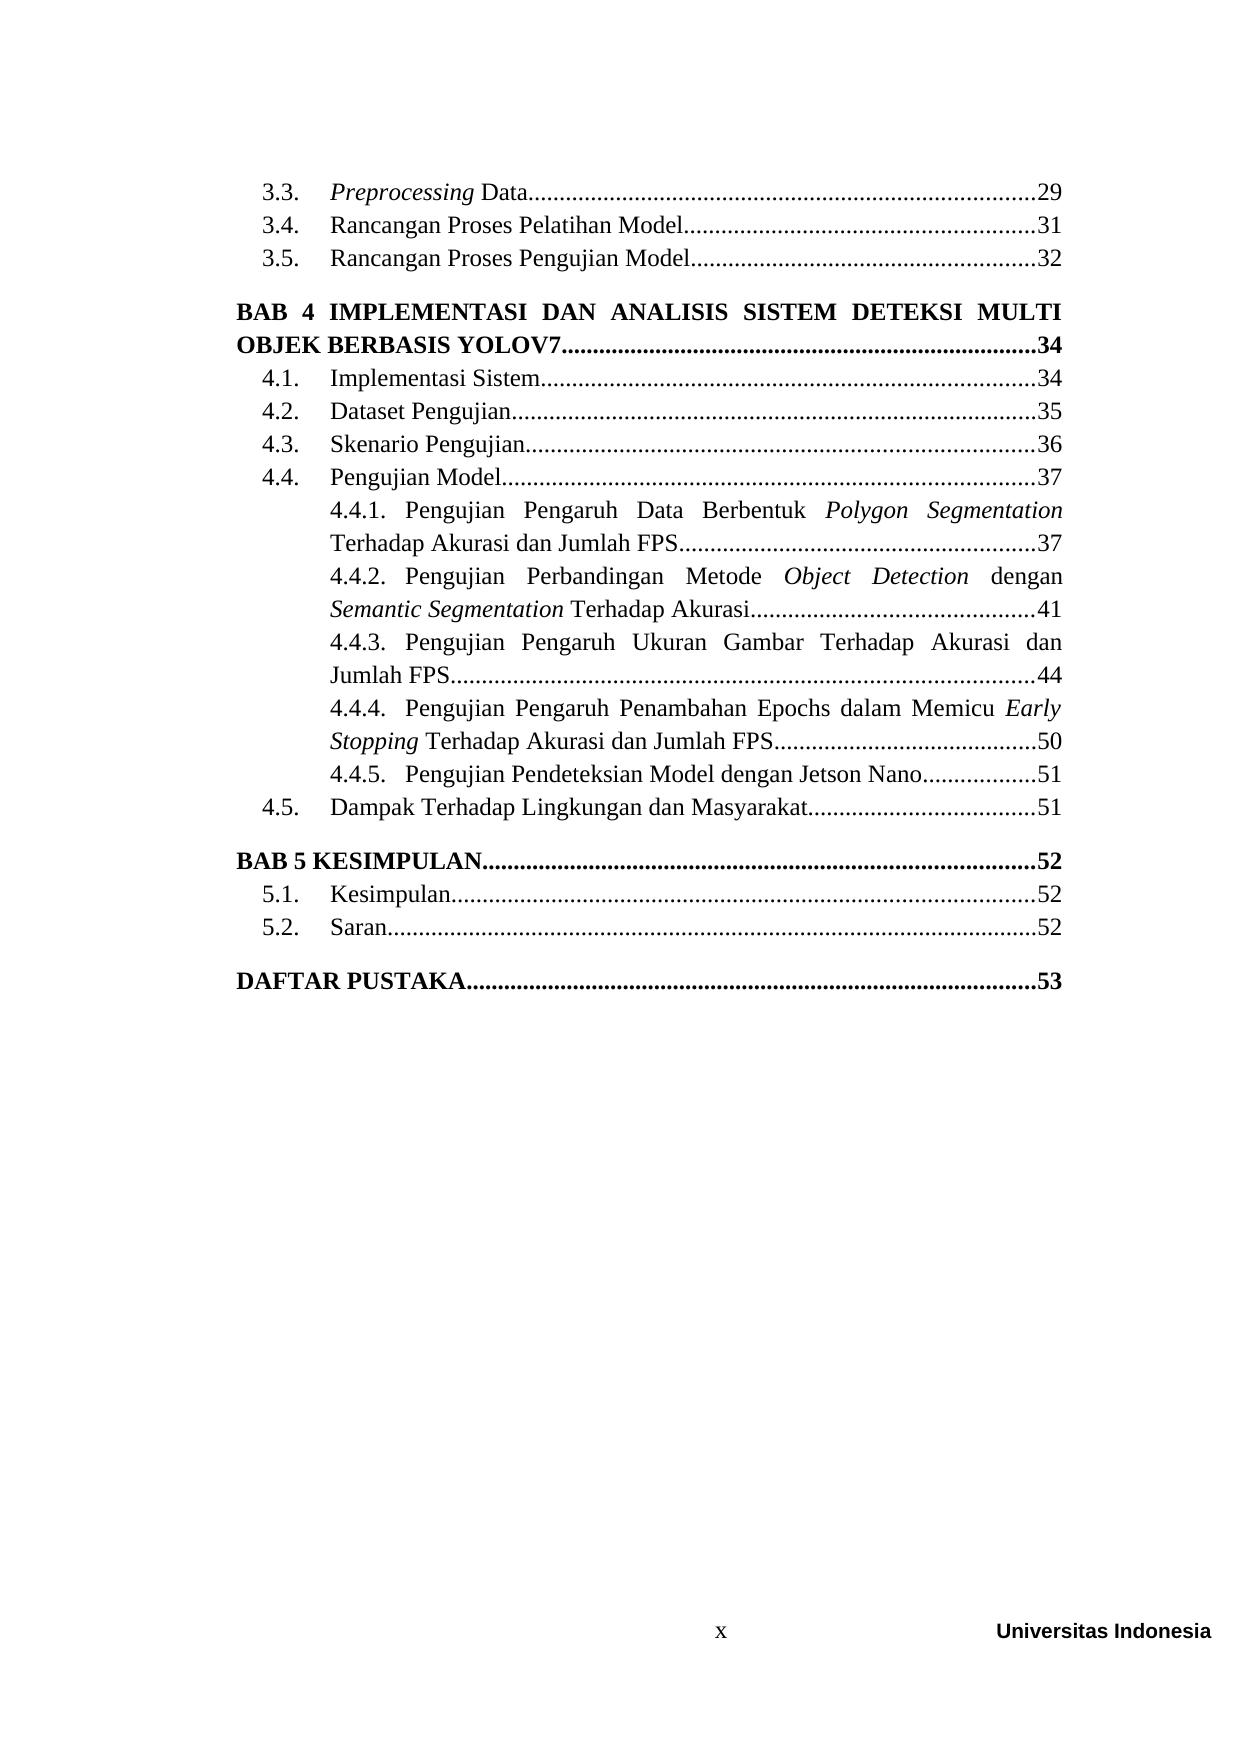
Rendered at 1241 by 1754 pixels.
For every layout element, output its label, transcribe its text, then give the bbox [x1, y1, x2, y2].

text 3.3. Preprocessing Data 29 [262, 177, 1063, 206]
text 4.2. Dataset Pengujian 35 [262, 396, 1063, 425]
text 4.4.5. Pengujian Pendeteksian Model dengan Jetson Nano 51 [330, 759, 1063, 788]
text 4.1. Implementasi Sistem 34 [262, 363, 1063, 392]
text 4.4.3. Pengujian Pengaruh Ukuran Gambar Terhadap Akurasi dan Jumlah FPS 44 [330, 627, 1063, 689]
text 5.1. Kesimpulan 52 [262, 879, 1063, 908]
text 3.5. Rancangan Proses Pengujian Model 32 [262, 243, 1063, 272]
text BAB 5 KESIMPULAN 52 [236, 846, 1063, 875]
text 4.4.2. Pengujian Perbandingan Metode Object Detection dengan Semantic Segmentation Terhadap Akurasi 41 [330, 561, 1063, 623]
text 3.4. Rancangan Proses Pelatihan Model 31 [262, 210, 1063, 239]
text BAB 4 IMPLEMENTASI DAN ANALISIS SISTEM DETEKSI MULTI OBJEK BERBASIS YOLOV7 34 [236, 297, 1063, 359]
text 5.2. Saran 52 [262, 912, 1063, 941]
text 4.4. Pengujian Model 37 [262, 462, 1063, 491]
text 4.5. Dampak Terhadap Lingkungan dan Masyarakat 51 [262, 792, 1063, 821]
text DAFTAR PUSTAKA 53 [236, 966, 1063, 995]
text 4.4.1. Pengujian Pengaruh Data Berbentuk Polygon Segmentation Terhadap Akurasi dan Jumlah FPS 37 [330, 495, 1063, 557]
text 4.3. Skenario Pengujian 36 [262, 429, 1063, 458]
text 4.4.4. Pengujian Pengaruh Penambahan Epochs dalam Memicu Early Stopping Terhadap Akurasi dan Jumlah FPS 50 [330, 693, 1063, 755]
